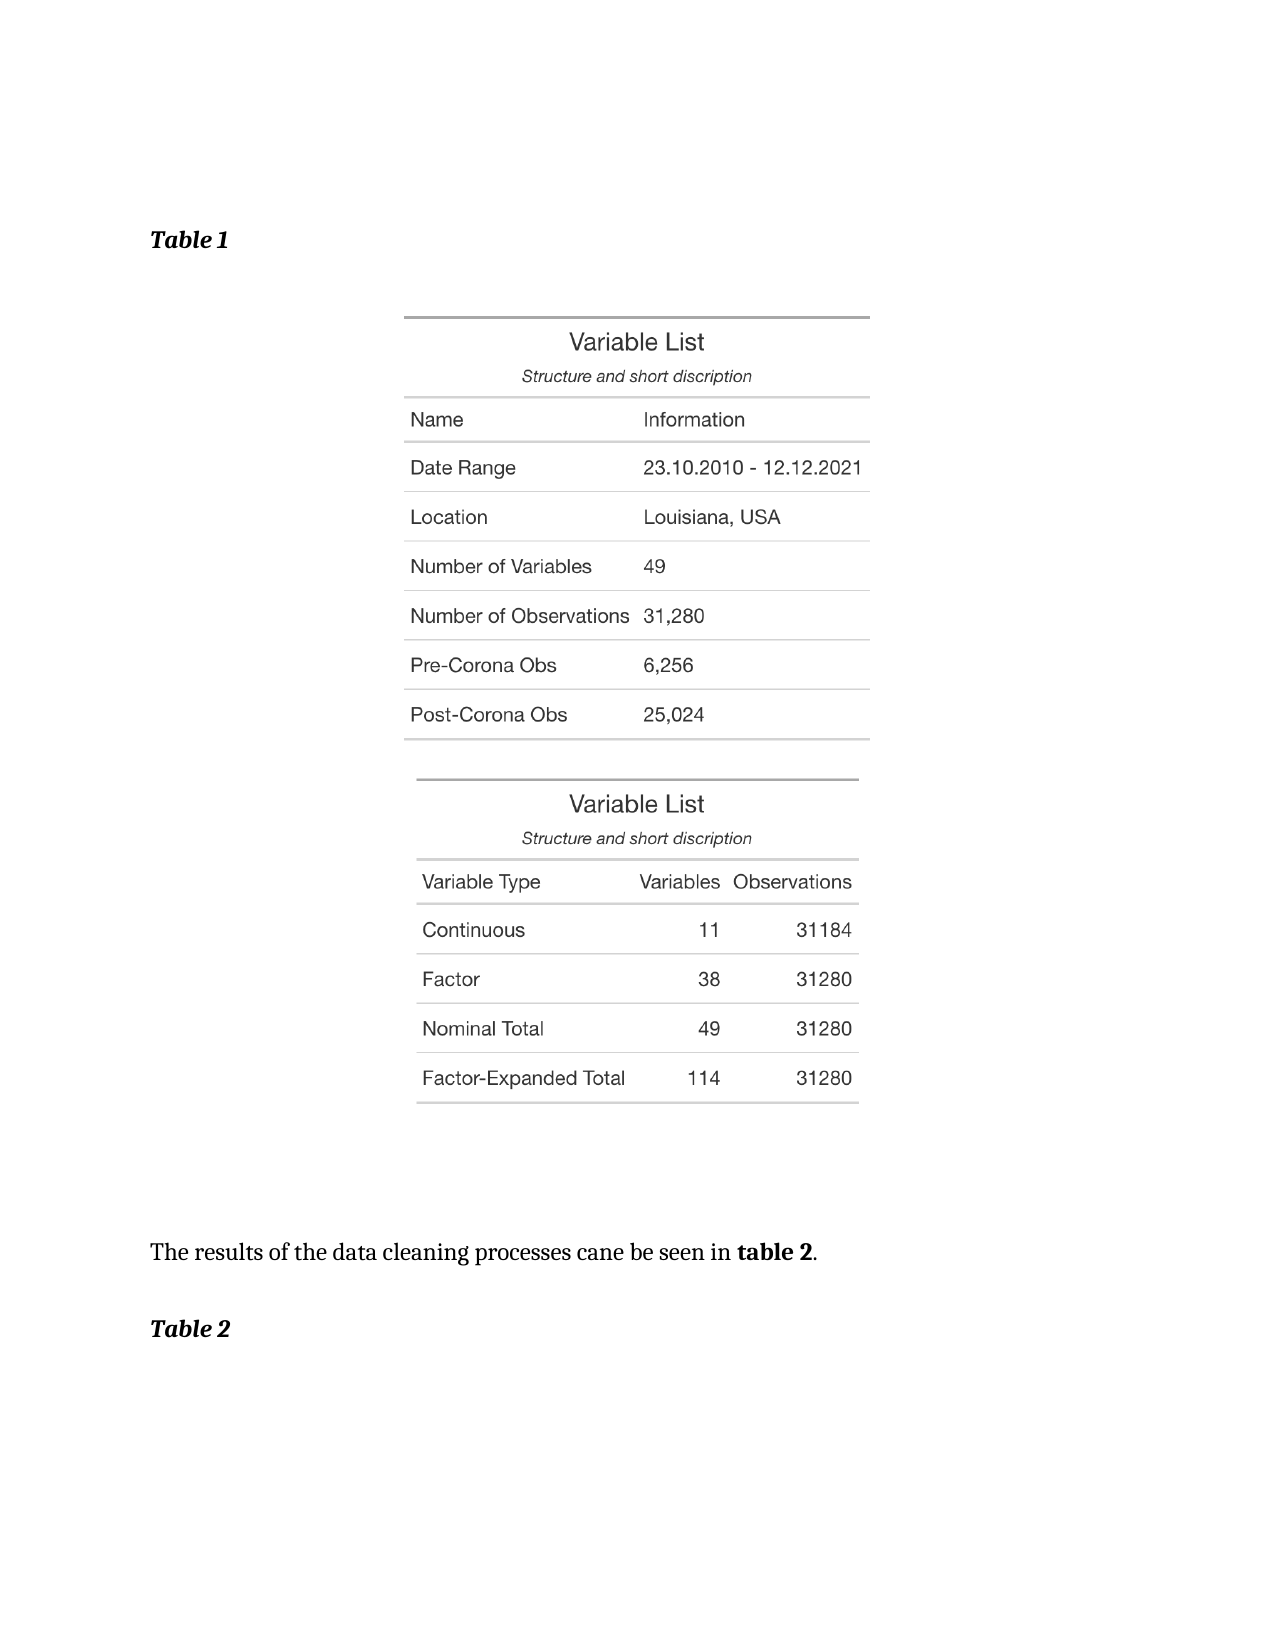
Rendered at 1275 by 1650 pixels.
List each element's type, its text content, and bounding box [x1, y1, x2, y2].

text The results of the data cleaning processes cane be seen in table 2. [150, 1238, 1125, 1267]
text Table 2 [150, 1314, 1125, 1343]
picture [390, 302, 885, 1115]
text Table 1 [150, 226, 1125, 255]
